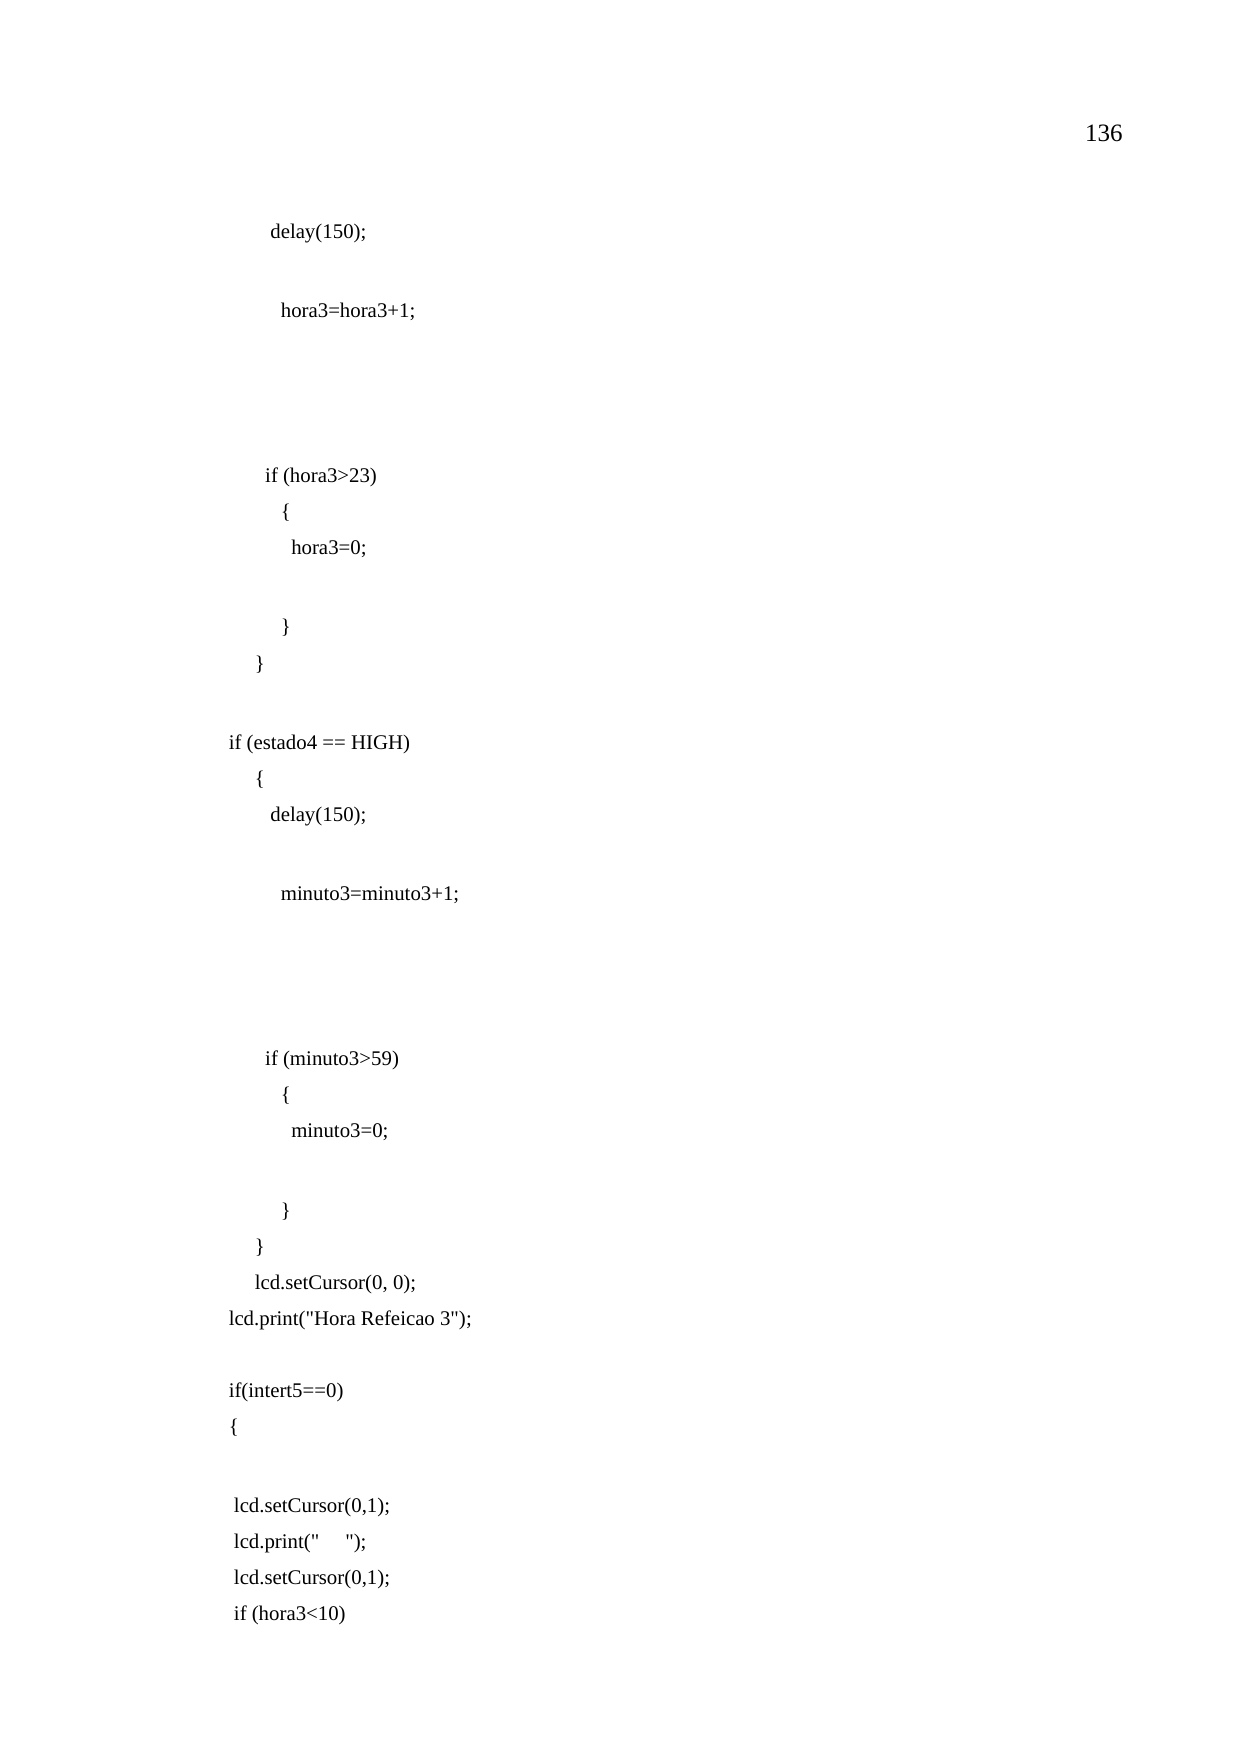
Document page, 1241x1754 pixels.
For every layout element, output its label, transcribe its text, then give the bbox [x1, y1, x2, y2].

text lcd.print(" "); [192, 1529, 1122, 1553]
text { [192, 1414, 1122, 1438]
text hora3=0; [192, 535, 1122, 559]
text minuto3=minuto3+1; [192, 881, 1122, 905]
text if (hora3>23) [192, 463, 1122, 487]
text } [192, 1198, 1122, 1222]
text delay(150); [192, 219, 1122, 243]
text hora3=hora3+1; [192, 298, 1122, 322]
text if (estado4 == HIGH) [192, 730, 1122, 754]
text { [192, 499, 1122, 523]
text lcd.setCursor(0,1); [192, 1565, 1122, 1589]
text if (hora3<10) [192, 1601, 1122, 1625]
text } [192, 614, 1122, 638]
text minuto3=0; [192, 1118, 1122, 1142]
text lcd.setCursor(0,1); [192, 1493, 1122, 1517]
text delay(150); [192, 802, 1122, 826]
text { [192, 766, 1122, 790]
text { [192, 1082, 1122, 1106]
text lcd.print("Hora Refeicao 3"); [192, 1306, 1122, 1330]
text lcd.setCursor(0, 0); [192, 1270, 1122, 1294]
text } [192, 651, 1122, 674]
text if (minuto3>59) [192, 1046, 1122, 1070]
text if(intert5==0) [192, 1378, 1122, 1402]
text } [192, 1234, 1122, 1258]
